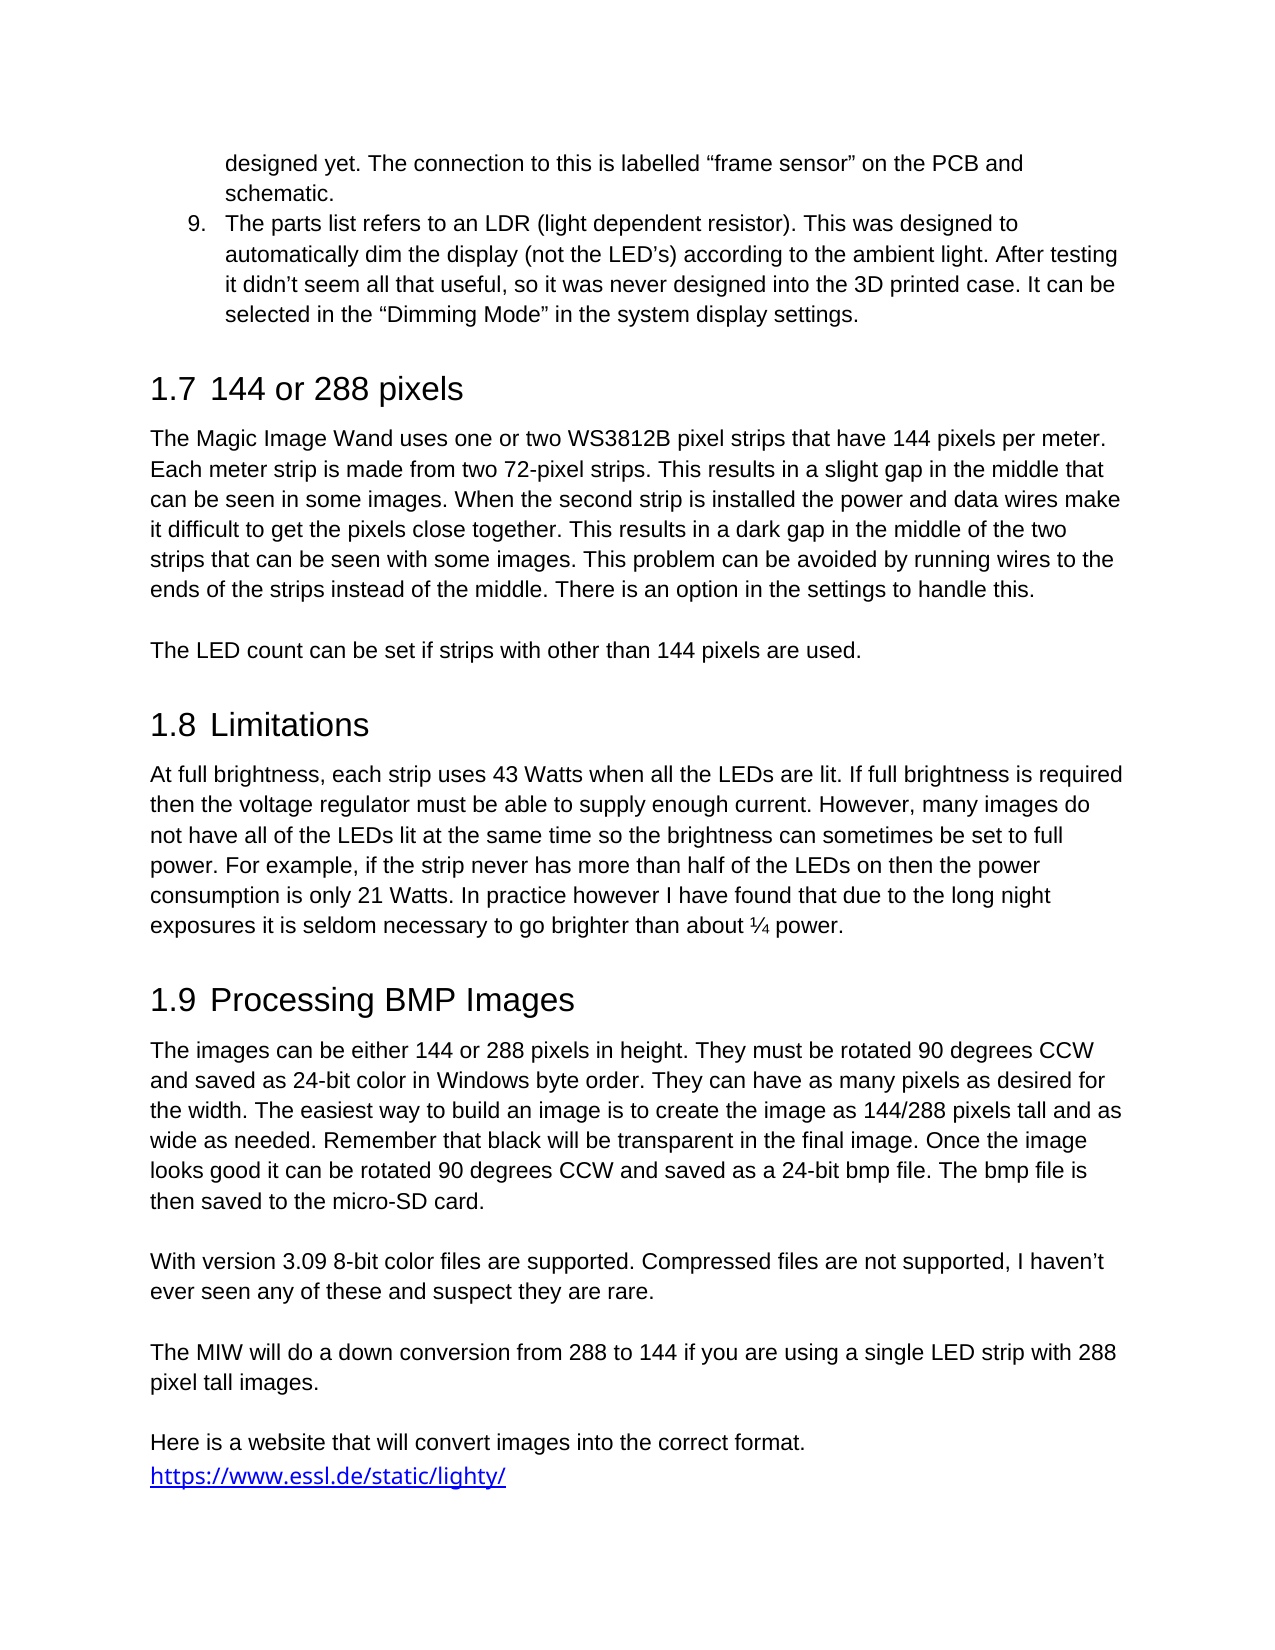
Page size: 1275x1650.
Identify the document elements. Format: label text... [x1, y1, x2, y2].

text The MIW will do a down conversion from 288 to 144 if you are using a single LED strip with 288 pixel tall images. [150, 1339, 1125, 1395]
text The images can be either 144 or 288 pixels in height. They must be rotated 90 degrees CCW and saved as 24-bit color in Windows byte order. They can have as many pixels as desired for the width. The easiest way to build an image is to create the image as 144/288 pixels tall and as wide as needed. Remember that black will be transparent in the final image. Once the image looks good it can be rotated 90 degrees CCW and saved as a 24-bit bmp file. The bmp file is then saved to the micro-SD card. [150, 1037, 1125, 1214]
list The parts list refers to an LDR (light dependent resistor). This was designed to automatically dim the display (not the LED’s) according to the ambient light. After testing it didn’t seem all that useful, so it was never designed into the 3D printed case. It can be selected in the “Dimming Mode” in the system display settings. [187, 210, 1125, 327]
text The LED count can be set if strips with other than 144 pixels are used. [150, 637, 1125, 663]
subtitle Processing BMP Images [150, 980, 1125, 1018]
text With version 3.09 8-bit color files are supported. Compressed files are not supported, I haven’t ever seen any of these and suspect they are rare. [150, 1248, 1125, 1305]
subtitle Limitations [150, 704, 1125, 743]
text Here is a website that will convert images into the correct format. [150, 1429, 1125, 1456]
text At full brightness, each strip uses 43 Watts when all the LEDs are lit. If full brightness is required then the voltage regulator must be able to supply enough current. However, many images do not have all of the LEDs lit at the same time so the brightness can sometimes be set to full power. For example, if the strip never has more than half of the LEDs on then the power consumption is only 21 Watts. In practice however I have found that due to the long night exposures it is seldom necessary to go brighter than about ¼ power. [150, 761, 1125, 939]
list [187, 150, 1125, 207]
subtitle 144 or 288 pixels [150, 369, 1125, 407]
text The Magic Image Wand uses one or two WS3812B pixel strips that have 144 pixels per meter. Each meter strip is made from two 72-pixel strips. This results in a slight gap in the middle that can be seen in some images. When the second strip is installed the power and data wires make it difficult to get the pixels close together. This results in a dark gap in the middle of the two strips that can be seen with some images. This problem can be avoided by running wires to the ends of the strips instead of the middle. There is an option in the settings to handle this. [150, 425, 1125, 603]
text https://www.essl.de/static/lighty/ [150, 1459, 1125, 1491]
